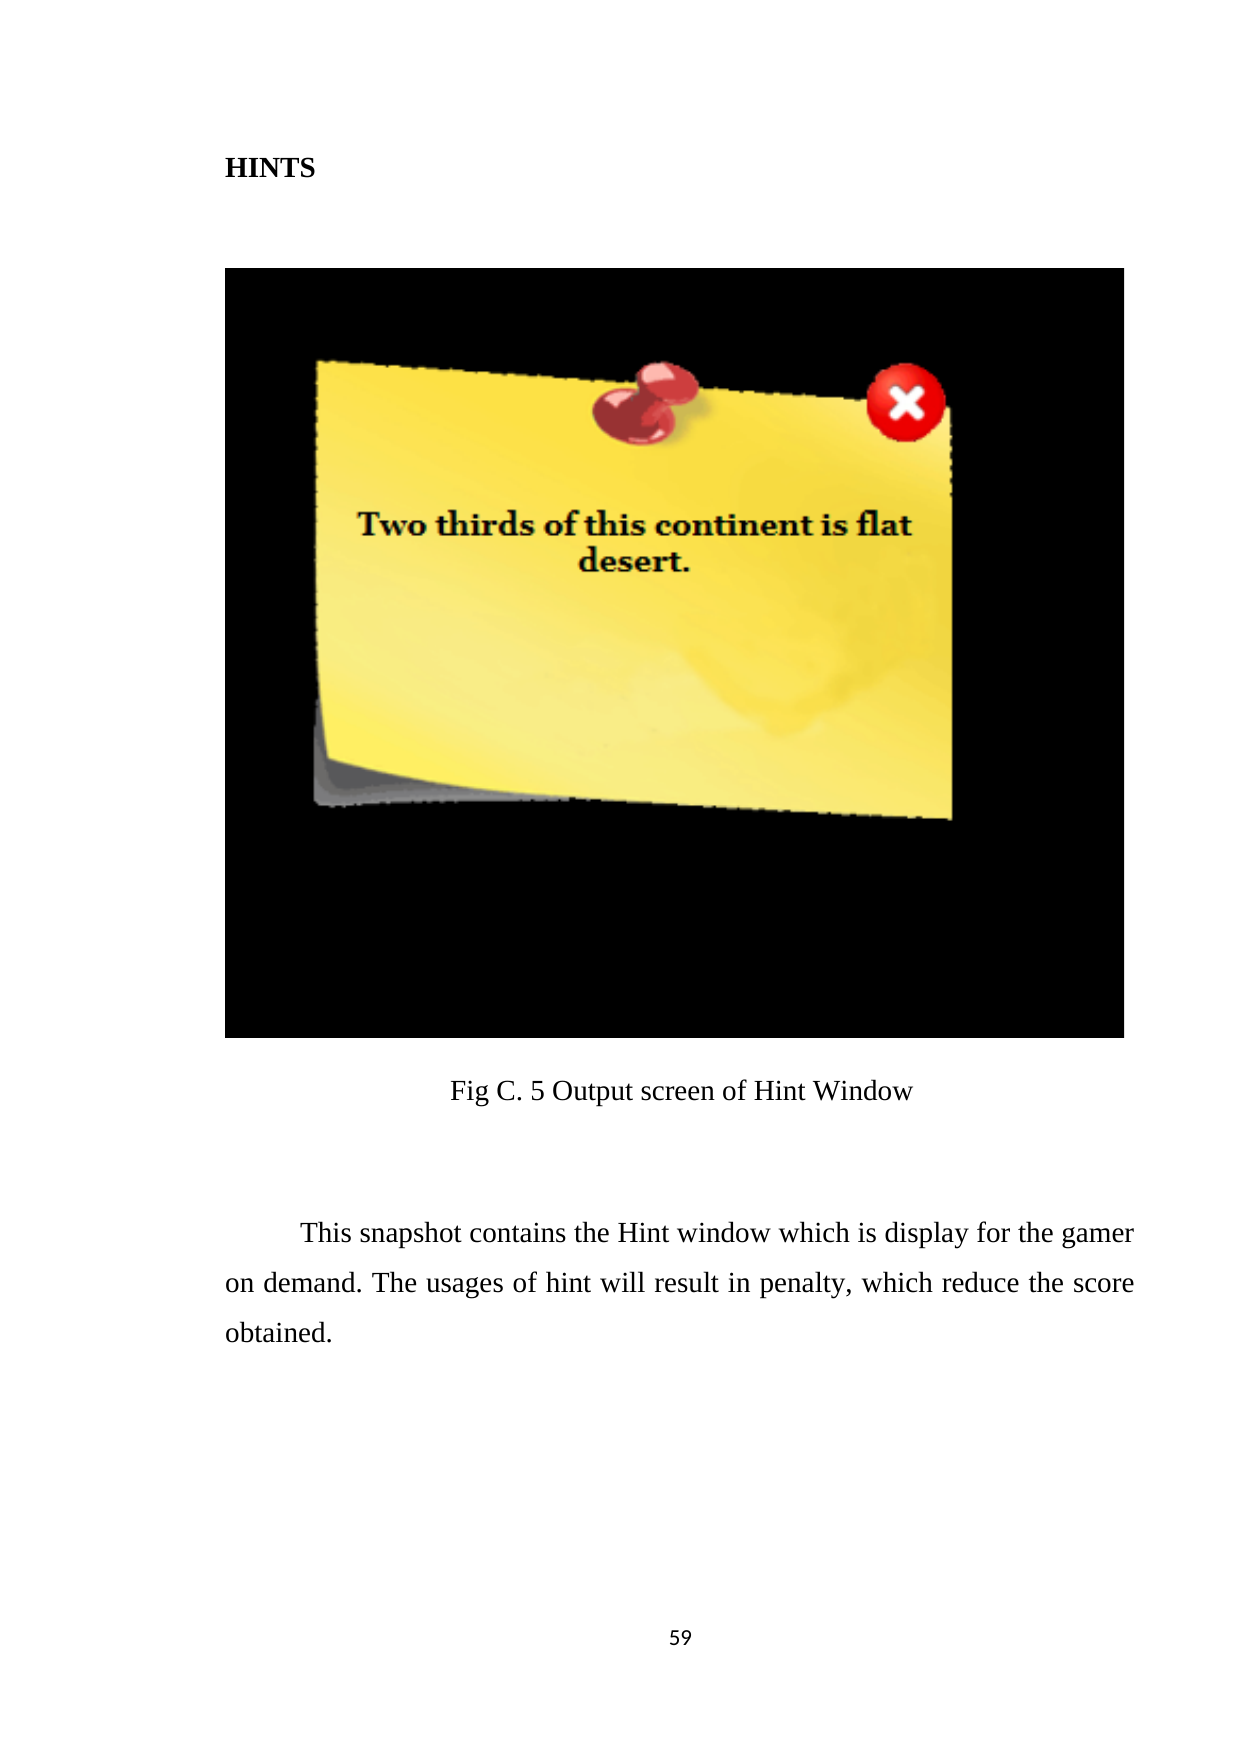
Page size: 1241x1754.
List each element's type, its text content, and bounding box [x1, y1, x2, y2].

text This snapshot contains the Hint window which is display for the gamer on demand. The usages of hint will result in penalty, which reduce the score obtained. [225, 1215, 1135, 1349]
text Fig C. 5 Output screen of Hint Window [375, 1073, 1135, 1106]
text HINTS [225, 150, 1135, 183]
picture [225, 268, 1125, 1038]
